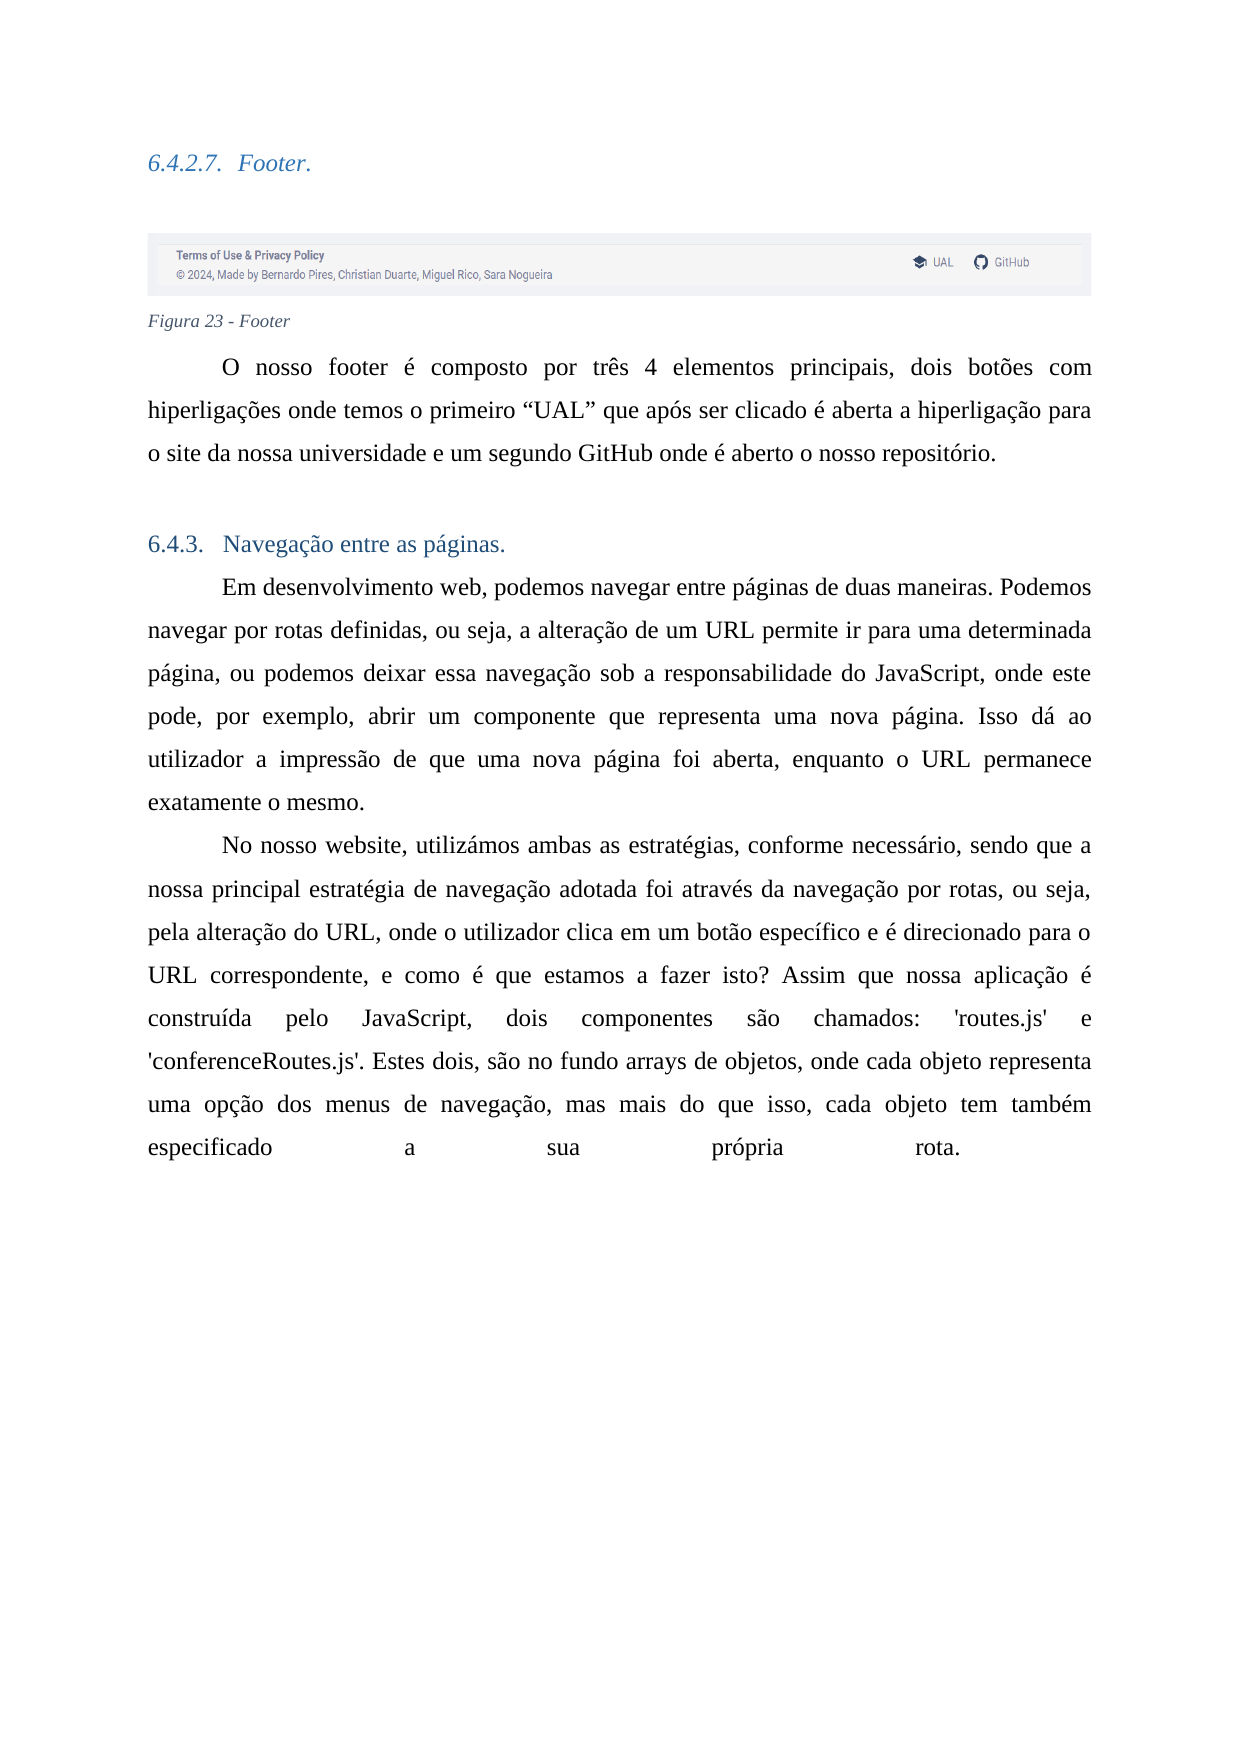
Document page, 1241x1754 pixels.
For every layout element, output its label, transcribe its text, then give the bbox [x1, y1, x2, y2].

subtitle Navegação entre as páginas. [148, 529, 1092, 557]
text No nosso website, utilizámos ambas as estratégias, conforme necessário, sendo que a nossa principal estratégia de navegação adotada foi através da navegação por rotas, ou seja, pela alteração do URL, onde o utilizador clica em um botão específico e é direcionado para o URL correspondente, e como é que estamos a fazer isto? Assim que nossa aplicação é construída pelo JavaScript, dois componentes são chamados: 'routes.js' e 'conferenceRoutes.js'. Estes dois, são no fundo arrays de objetos, onde cada objeto representa uma opção dos menus de navegação, mas mais do que isso, cada objeto tem também especificado a sua própria rota. [148, 831, 1092, 1204]
picture [147, 233, 1092, 296]
text O nosso footer é composto por três 4 elementos principais, dois botões com hiperligações onde temos o primeiro “UAL” que após ser clicado é aberta a hiperligação para o site da nossa universidade e um segundo GitHub onde é aberto o nosso repositório. [148, 352, 1092, 467]
text Figura 23 - Footer [148, 309, 1092, 331]
text Em desenvolvimento web, podemos navegar entre páginas de duas maneiras. Podemos navegar por rotas definidas, ou seja, a alteração de um URL permite ir para uma determinada página, ou podemos deixar essa navegação sob a responsabilidade do JavaScript, onde este pode, por exemplo, abrir um componente que representa uma nova página. Isso dá ao utilizador a impressão de que uma nova página foi aberta, enquanto o URL permanece exatamente o mesmo. [148, 572, 1092, 816]
subtitle Footer. [148, 148, 1092, 176]
